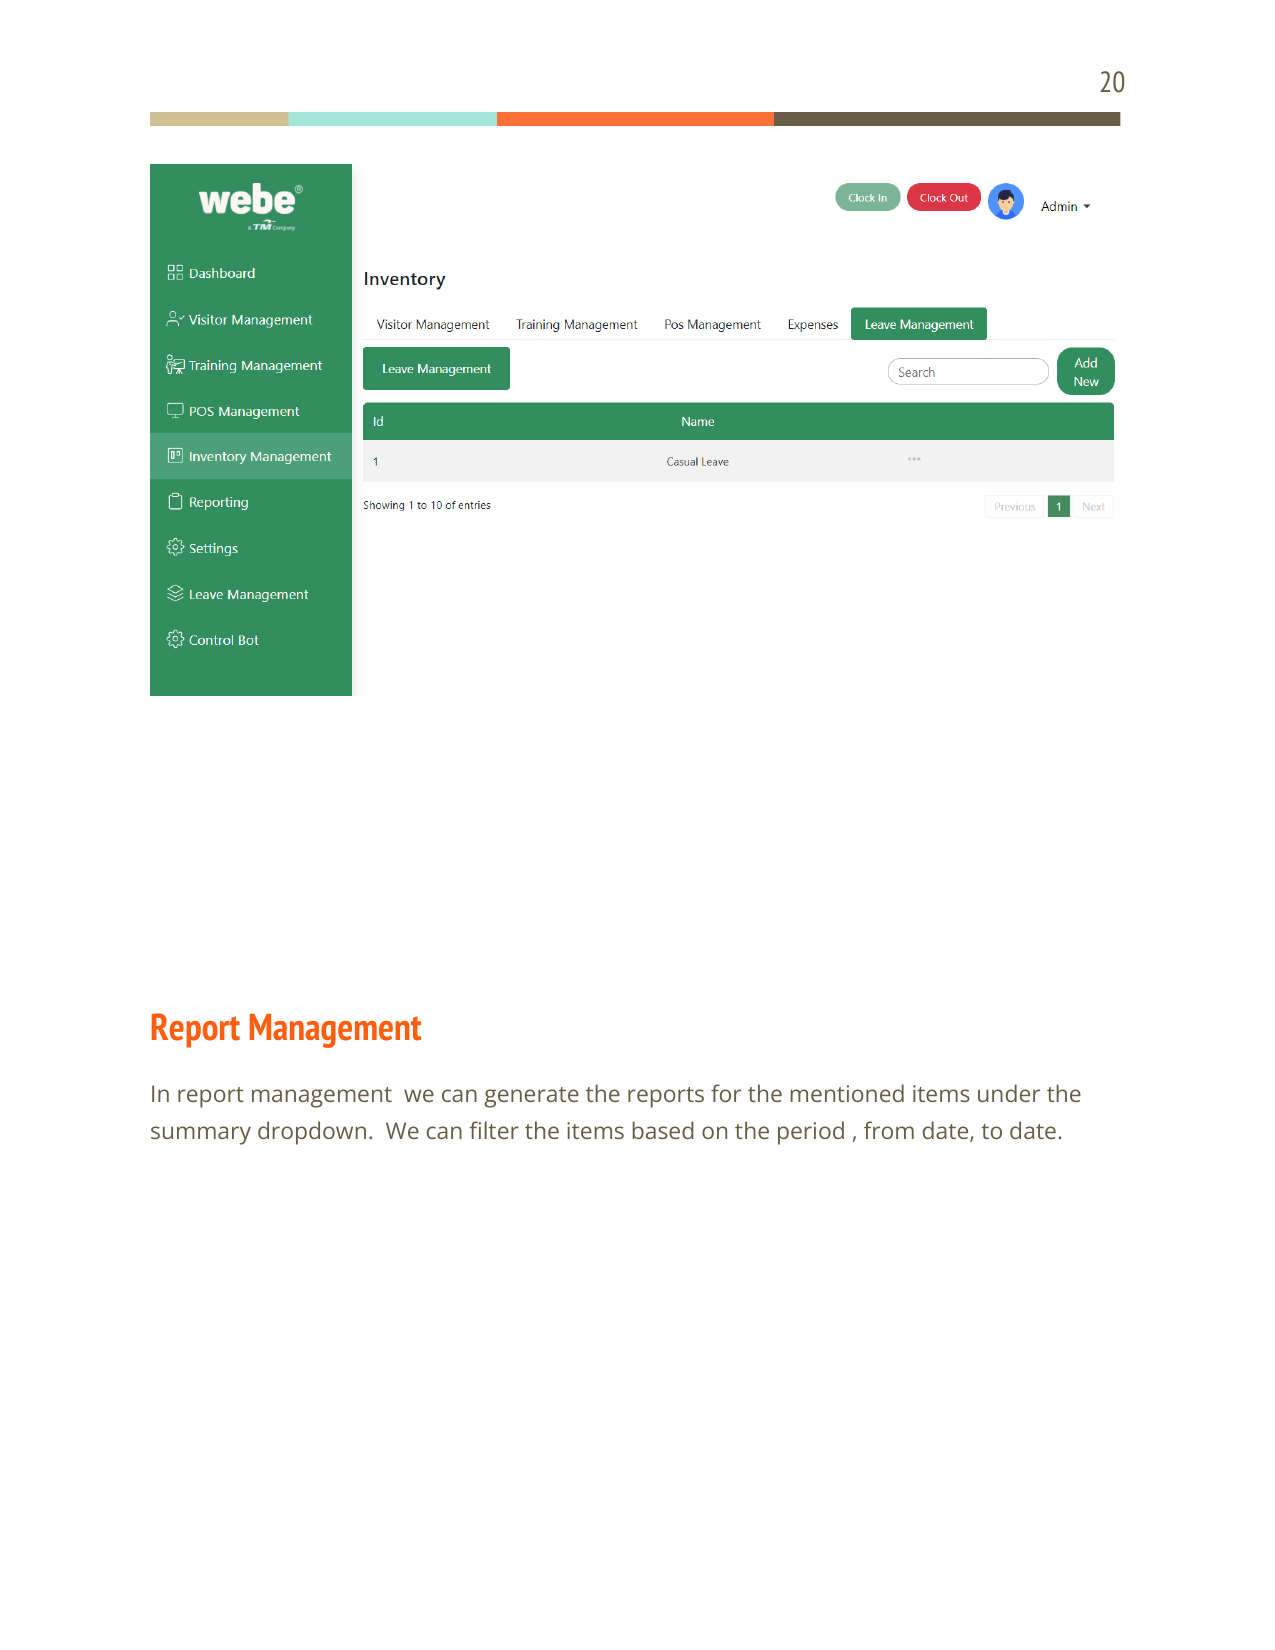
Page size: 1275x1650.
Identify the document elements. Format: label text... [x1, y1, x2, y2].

picture [150, 112, 1121, 126]
subtitle Report Management [150, 1002, 1125, 1051]
picture [150, 164, 1125, 696]
text In report management we can generate the reports for the mentioned items under the summary dropdown. We can filter the items based on the period , from date, to date. [150, 1078, 1125, 1147]
